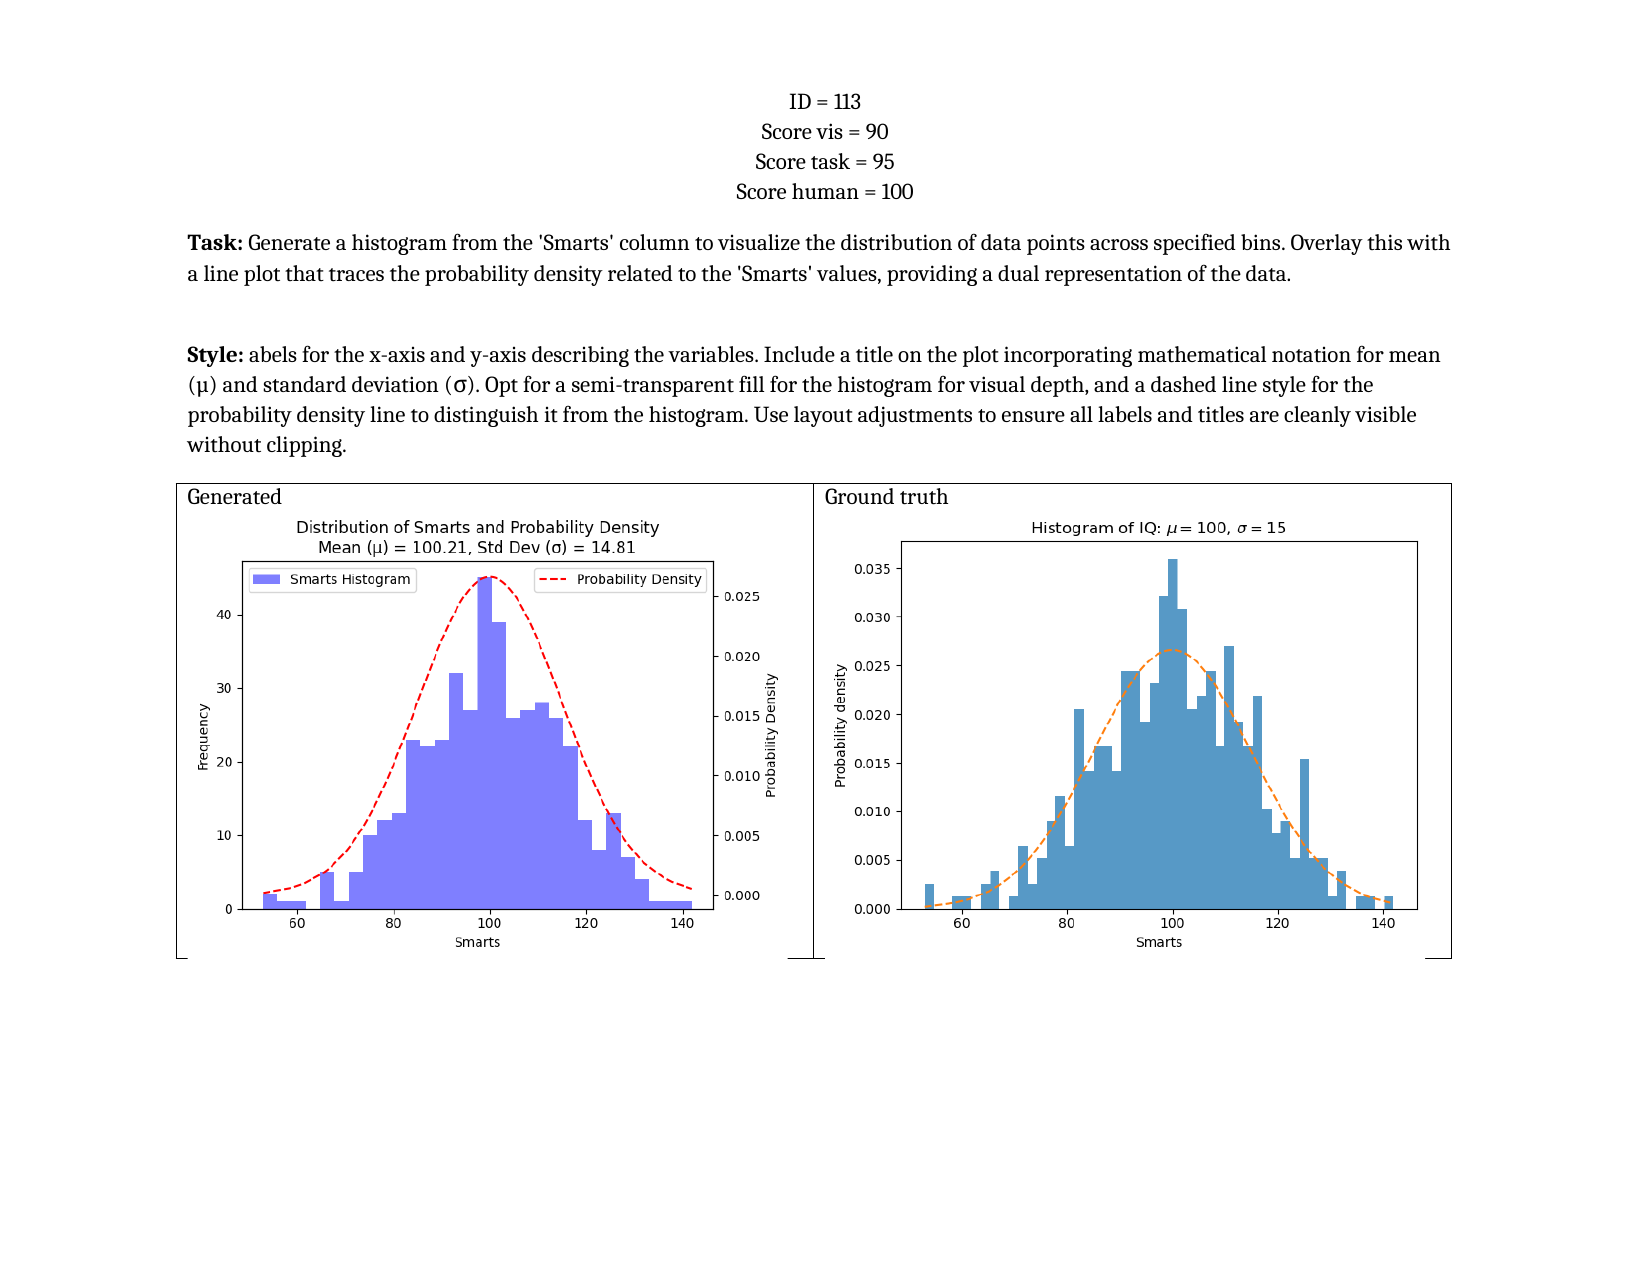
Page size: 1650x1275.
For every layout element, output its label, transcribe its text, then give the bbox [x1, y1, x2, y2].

table_header Generated [177, 484, 813, 958]
text Style: abels for the x-axis and y-axis describing the variables. Include a title on the plot incorporating mathematical notation for mean (µ) and standard deviation (σ). Opt for a semi-transparent fill for the histogram for visual depth, and a dashed line style for the probability density line to distinguish it from the histogram. Use layout adjustments to ensure all labels and titles are cleanly visible without clipping. [187, 342, 1462, 459]
table_header Ground truth [814, 484, 1451, 958]
picture [187, 510, 788, 959]
text ID = 113 Score vis = 90 Score task = 95 Score human = 100 [187, 88, 1462, 206]
text Task: Generate a histogram from the 'Smarts' column to visualize the distribution of data points across specified bins. Overlay this with a line plot that traces the probability density related to the 'Smarts' values, providing a dual representation of the data. [187, 230, 1462, 317]
picture [825, 510, 1425, 959]
